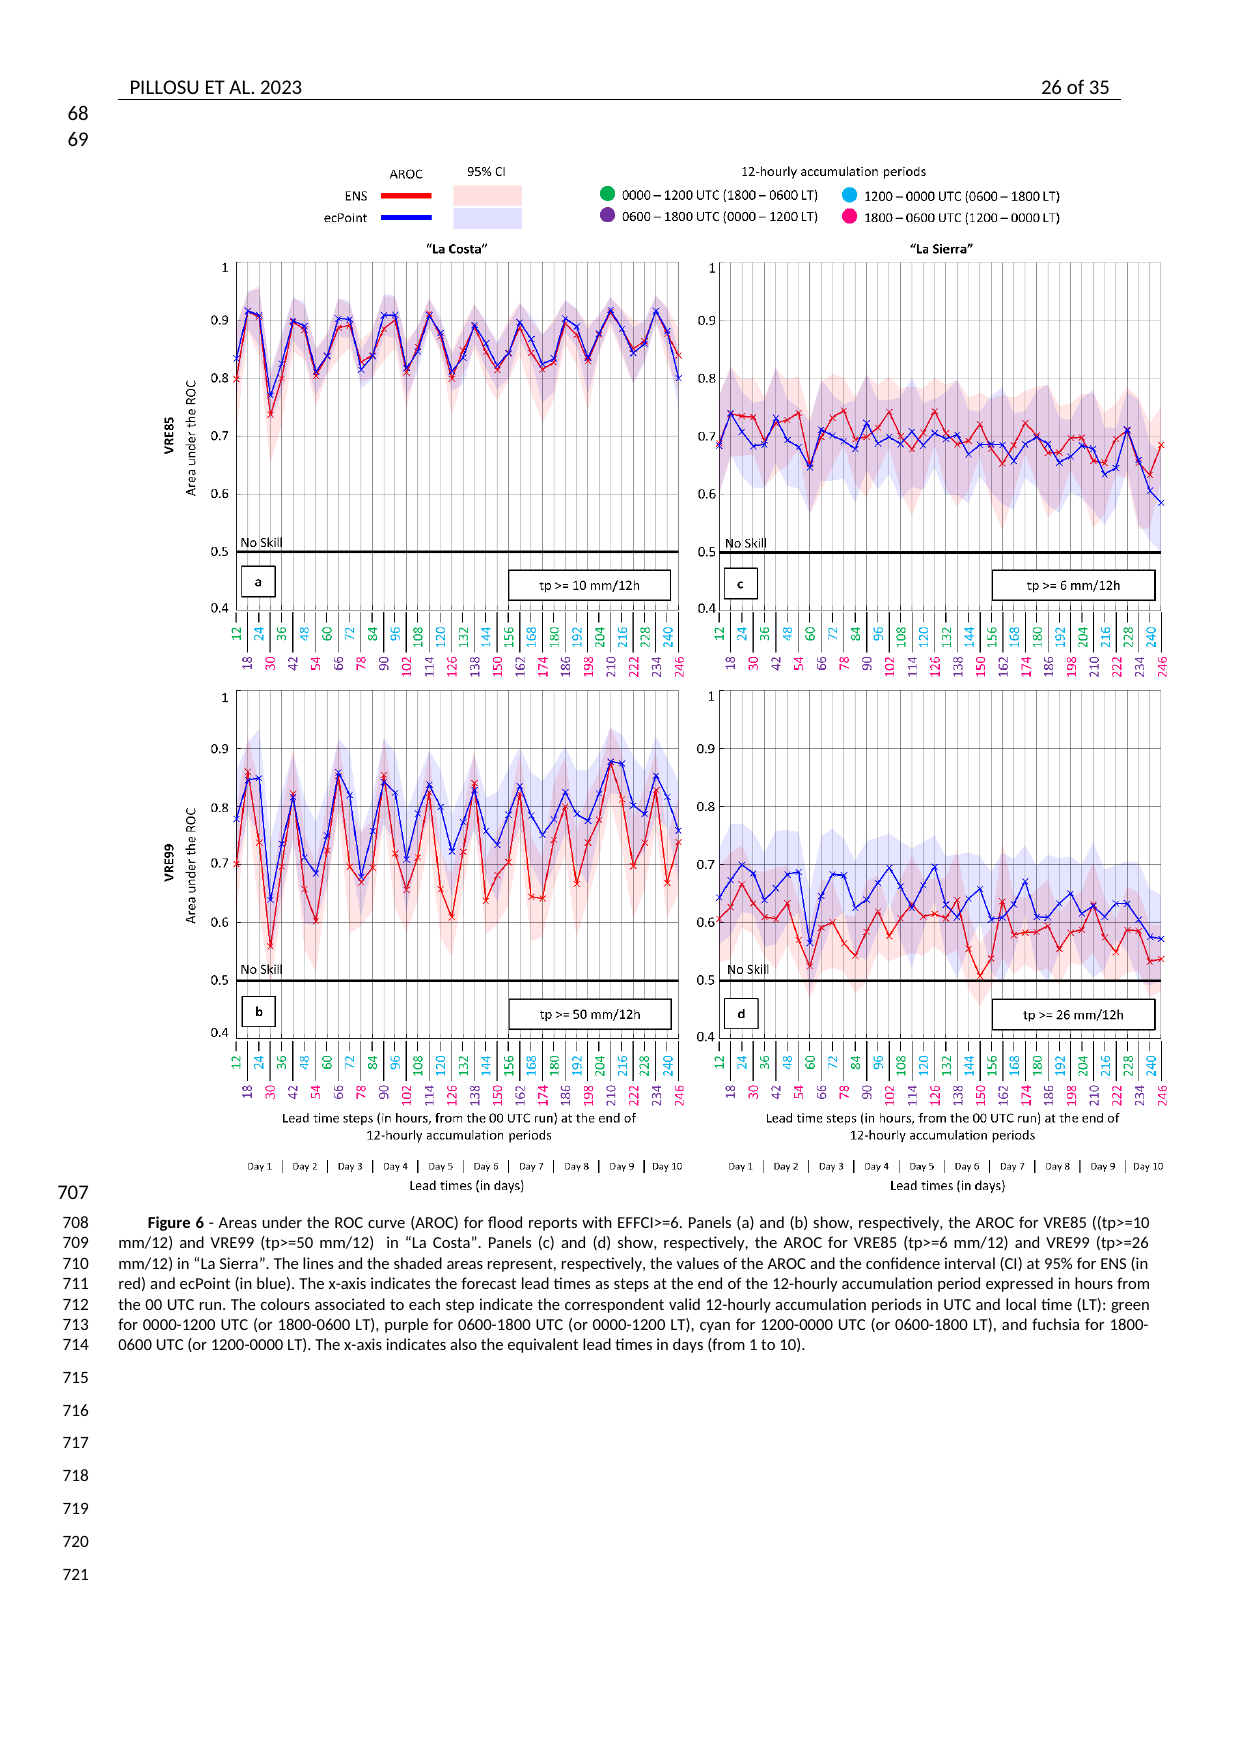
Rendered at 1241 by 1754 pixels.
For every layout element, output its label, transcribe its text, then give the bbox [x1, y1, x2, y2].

text Figure 6 - Areas under the ROC curve (AROC) for flood reports with EFFCI>=6. Panels (a) and (b) show, respectively, the AROC for VRE85 ((tp>=10 mm/12) and VRE99 (tp>=50 mm/12) in “La Costa”. Panels (c) and (d) show, respectively, the AROC for VRE85 (tp>=6 mm/12) and VRE99 (tp>=26 mm/12) in “La Sierra”. The lines and the shaded areas represent, respectively, the values of the AROC and the confidence interval (CI) at 95% for ENS (in red) and ecPoint (in blue). The x-axis indicates the forecast lead times as steps at the end of the 12-hourly accumulation period expressed in hours from the 00 UTC run. The colours associated to each step indicate the correspondent valid 12-hourly accumulation periods in UTC and local time (LT): green for 0000-1200 UTC (or 1800-0600 LT), purple for 0600-1800 UTC (or 0000-1200 LT), cyan for 1200-0000 UTC (or 0600-1800 LT), and fuchsia for 1800-0600 UTC (or 1200-0000 LT). The x-axis indicates also the equivalent lead times in days (from 1 to 10). [118, 1212, 1152, 1355]
picture [147, 151, 1182, 1200]
